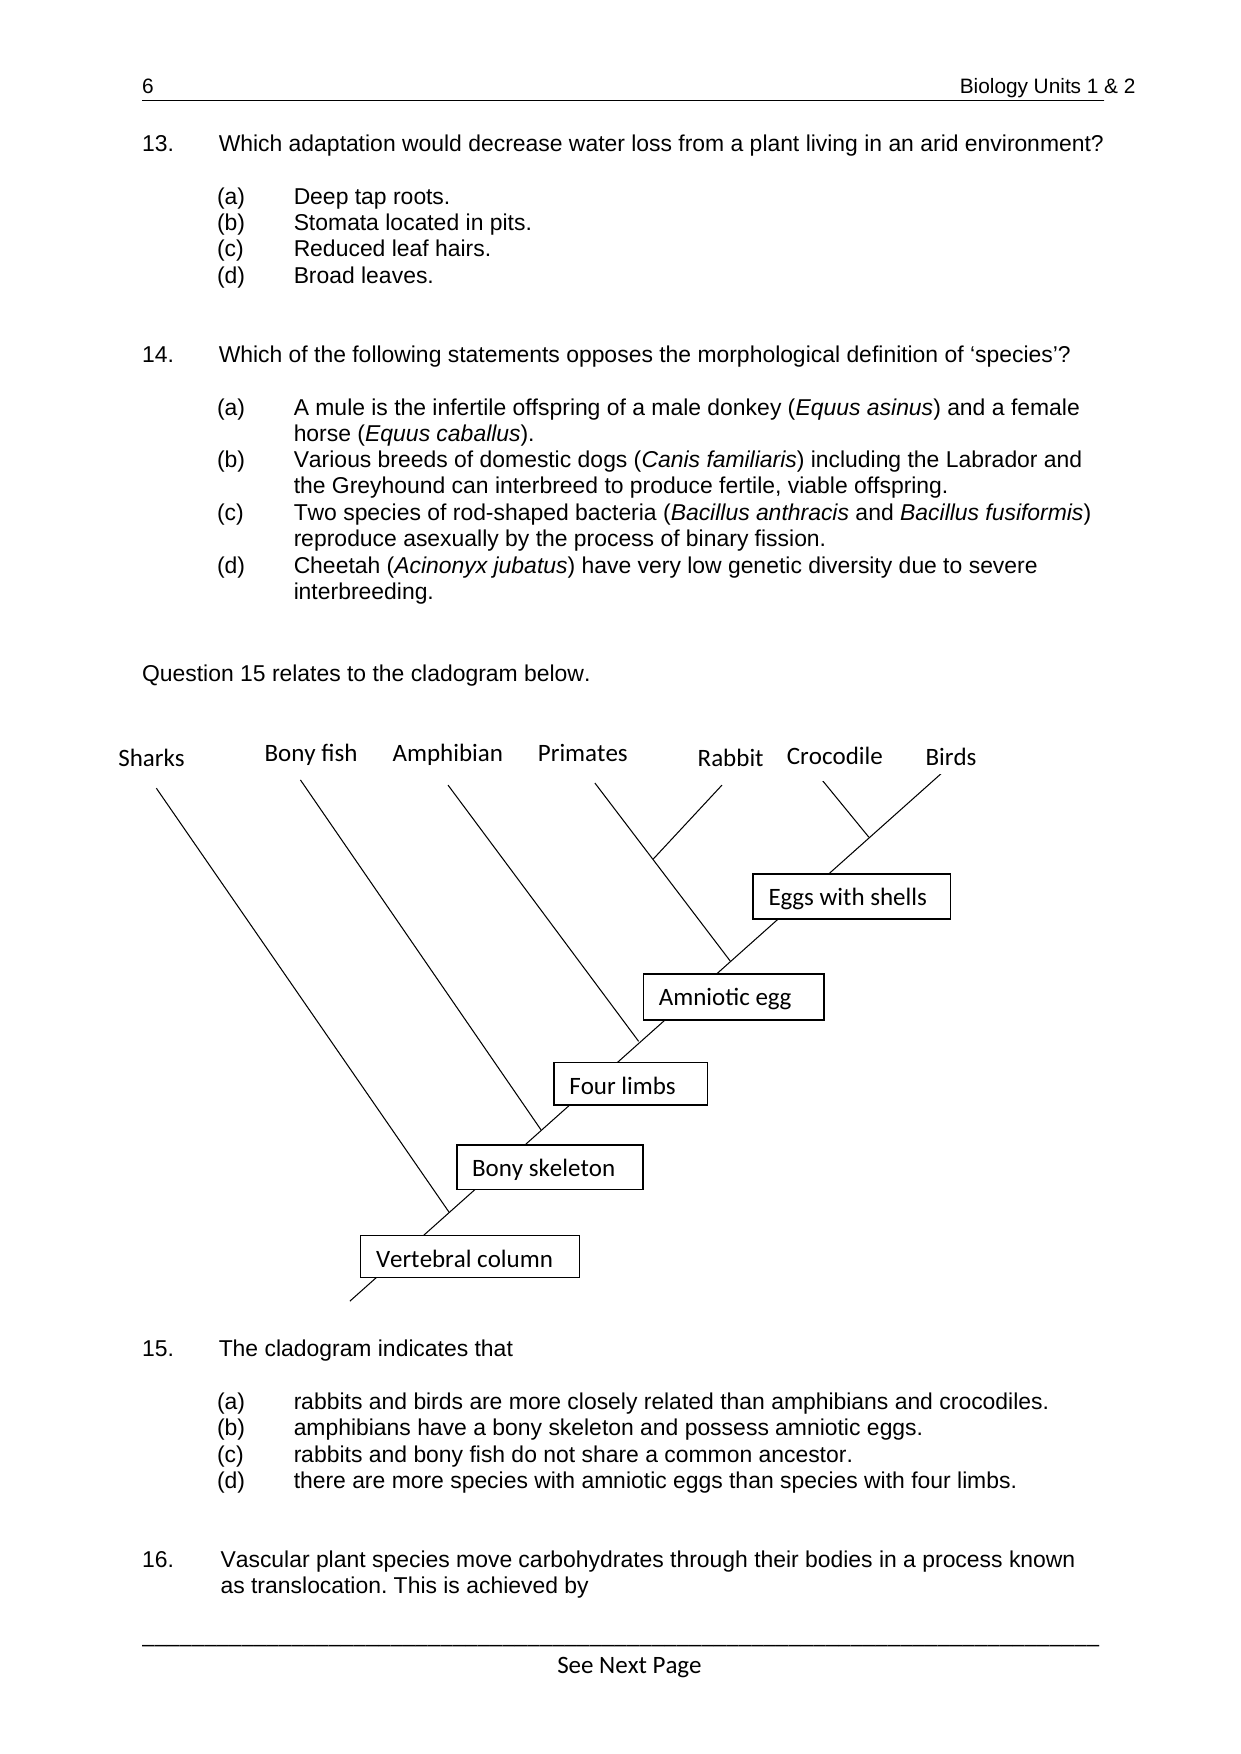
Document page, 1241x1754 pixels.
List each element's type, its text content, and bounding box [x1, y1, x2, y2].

list Deep tap roots. [217, 183, 1104, 209]
list rabbits and birds are more closely related than amphibians and crocodiles. [217, 1388, 1104, 1414]
list Vascular plant species move carbohydrates through their bodies in a process known as translocation. This is achieved by [142, 1546, 1104, 1599]
list Various breeds of domestic dogs (Canis familiaris) including the Labrador and the Greyhound can interbreed to produce fertile, viable offspring. [217, 446, 1104, 499]
list A mule is the infertile offspring of a male donkey (Equus asinus) and a female horse (Equus caballus). [217, 393, 1104, 446]
list The cladogram indicates that [142, 1335, 1104, 1362]
list Reduced leaf hairs. [217, 235, 1104, 262]
list Which adaptation would decrease water loss from a plant living in an arid environment? [142, 130, 1104, 156]
text Question 15 relates to the cladogram below. [142, 660, 1104, 687]
list Which of the following statements opposes the morphological definition of ‘species’? [142, 341, 1104, 367]
list amphibians have a bony skeleton and possess amniotic eggs. [217, 1414, 1104, 1441]
list Broad leaves. [217, 262, 1104, 288]
list Stomata located in pits. [217, 209, 1104, 235]
list there are more species with amniotic eggs than species with four limbs. [217, 1467, 1104, 1493]
list Cheetah (Acinonyx jubatus) have very low genetic diversity due to severe interbreeding. [217, 552, 1104, 604]
list Two species of rod-shaped bacteria (Bacillus anthracis and Bacillus fusiformis) reproduce asexually by the process of binary fission. [217, 499, 1104, 552]
list rabbits and bony fish do not share a common ancestor. [217, 1441, 1104, 1467]
